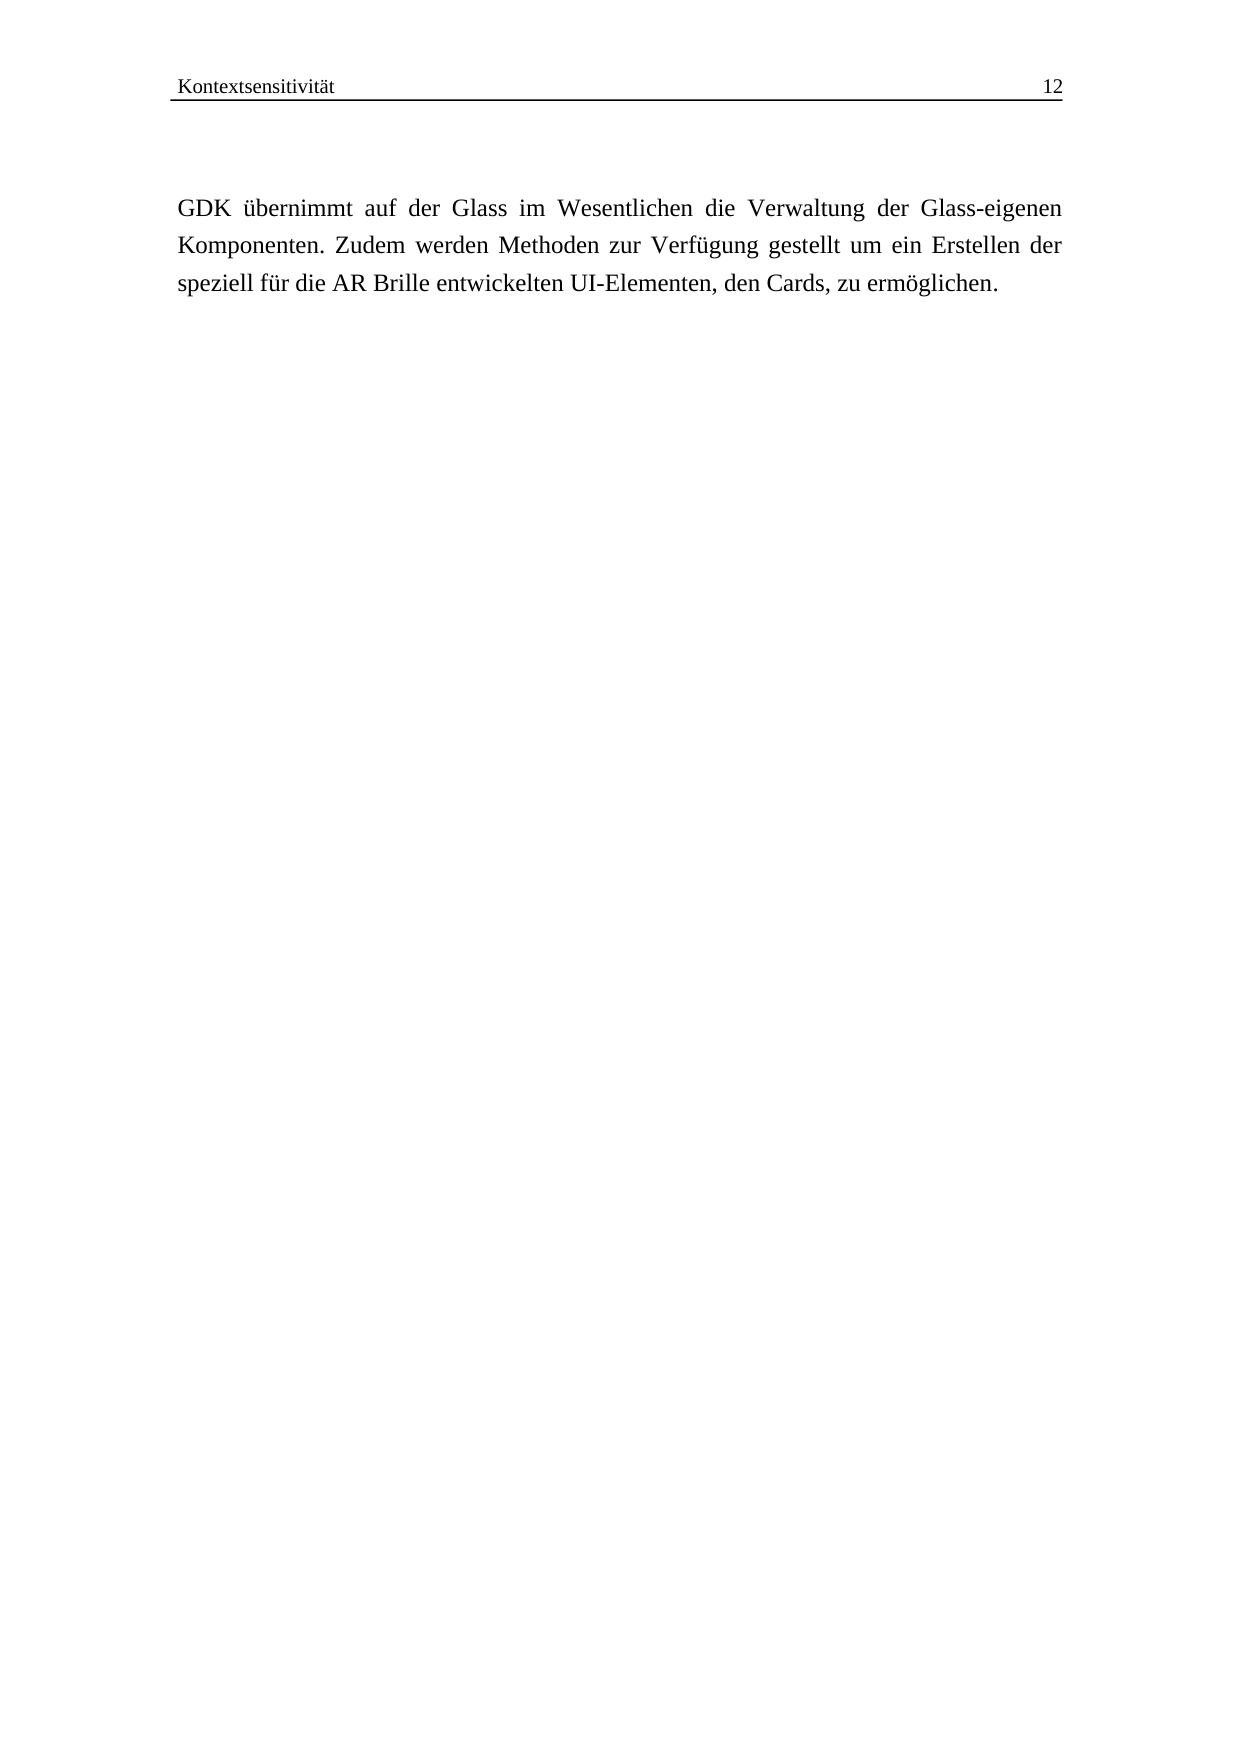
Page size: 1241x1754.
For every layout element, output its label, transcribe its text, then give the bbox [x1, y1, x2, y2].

text GDK übernimmt auf der Glass im Wesentlichen die Verwaltung der Glass-eigenen Komponenten. Zudem werden Methoden zur Verfügung gestellt um ein Erstellen der speziell für die AR Brille entwickelten UI-Elementen, den Cards, zu ermöglichen. [177, 184, 1063, 297]
